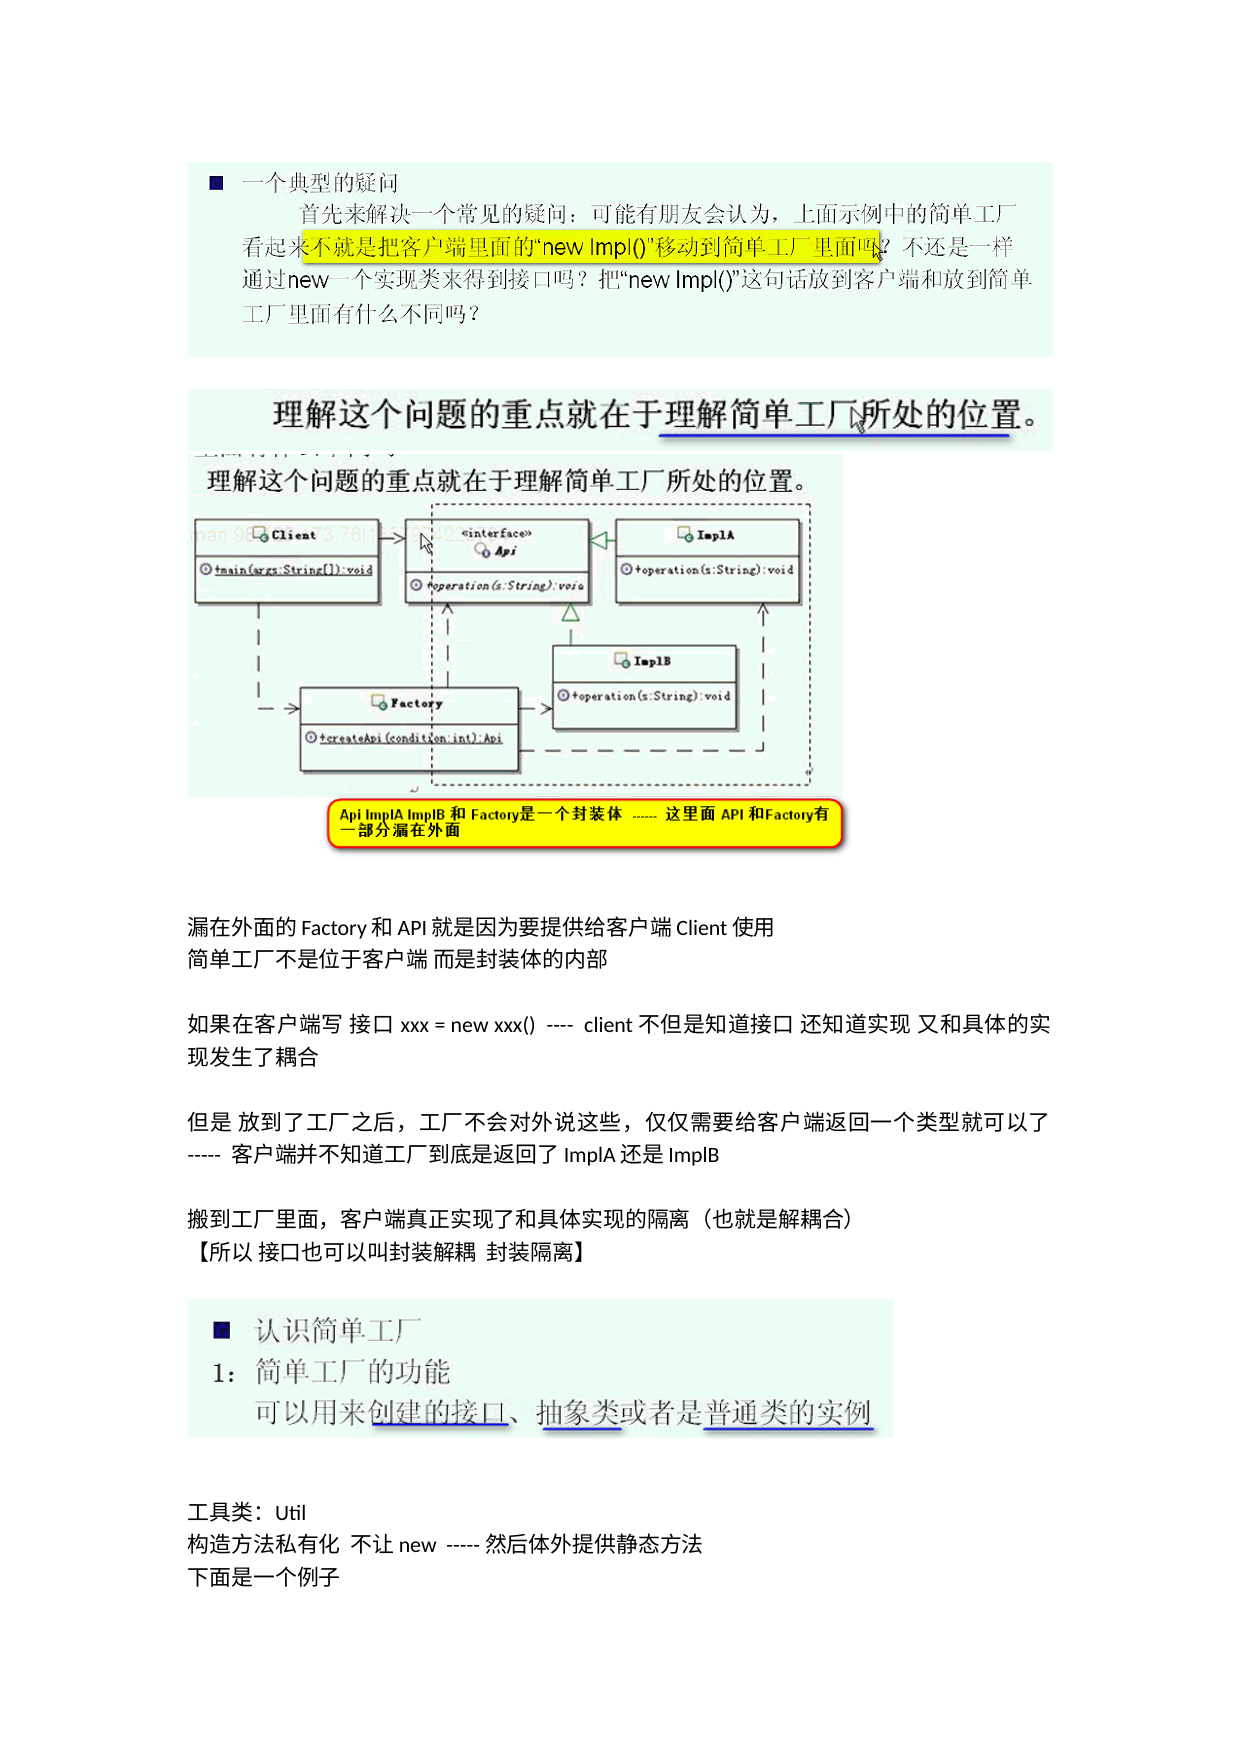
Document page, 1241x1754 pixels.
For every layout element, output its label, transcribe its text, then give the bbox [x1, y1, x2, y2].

text 下面是一个例子 [187, 1559, 1053, 1592]
text 构造方法私有化 不让new ----- 然后体外提供静态方法 [187, 1527, 1053, 1559]
text 如果在客户端写 接口 xxx = new xxx() ---- client不但是知道接口 还知道实现 又和具体的实现发生了耦合 [187, 1007, 1053, 1072]
picture [187, 454, 918, 881]
text 简单工厂不是位于客户端 而是封装体的内部 [187, 942, 1053, 974]
text 漏在外面的Factory和API就是因为要提供给客户端Client使用 [187, 909, 1053, 942]
picture [187, 162, 1053, 357]
text 工具类：Util [187, 1494, 1053, 1527]
text 搬到工厂里面，客户端真正实现了和具体实现的隔离（也就是解耦合） [187, 1202, 1053, 1234]
picture [187, 1299, 893, 1440]
picture [187, 389, 1053, 451]
text 但是 放到了工厂之后，工厂不会对外说这些，仅仅需要给客户端返回一个类型就可以了 ----- 客户端并不知道工厂到底是返回了ImplA还是ImplB [187, 1104, 1053, 1202]
text 【所以 接口也可以叫封装解耦 封装隔离】 [187, 1234, 1053, 1267]
